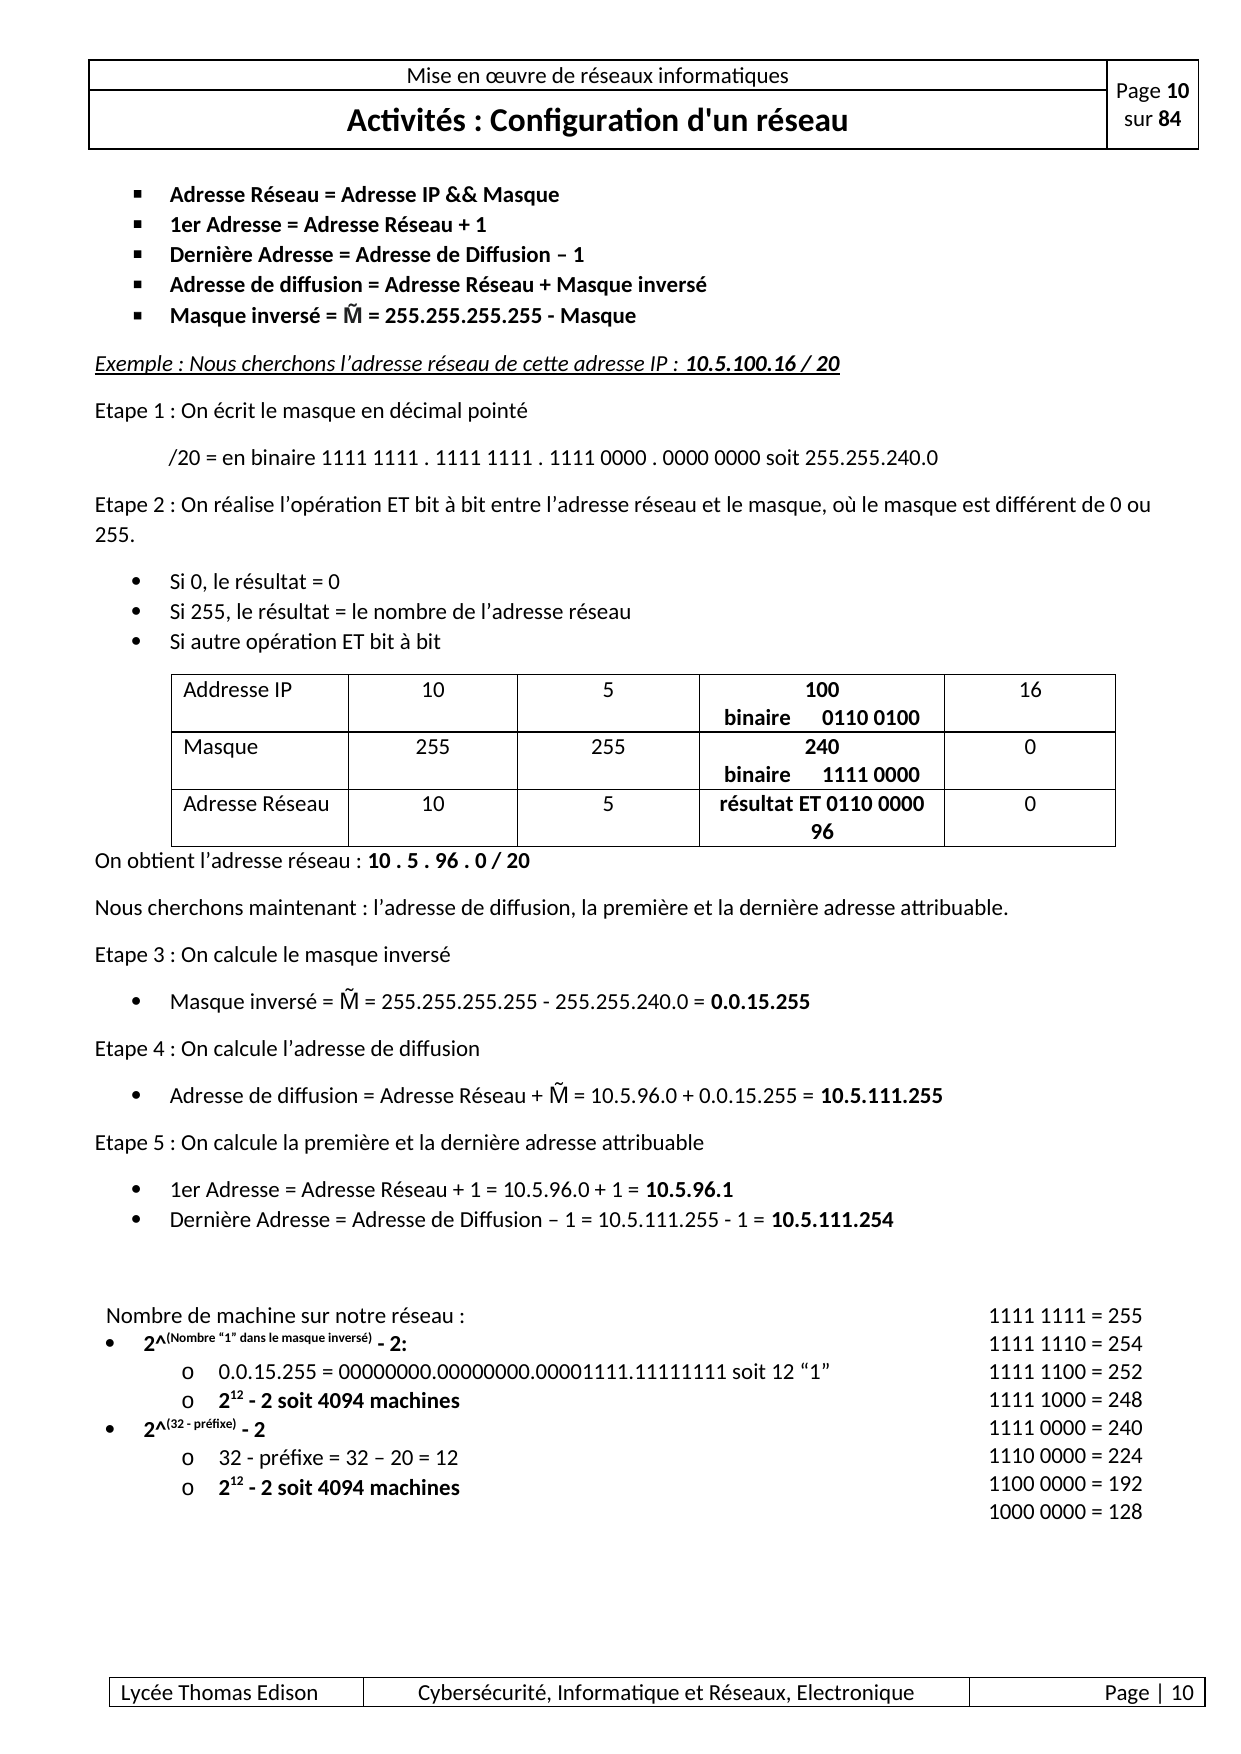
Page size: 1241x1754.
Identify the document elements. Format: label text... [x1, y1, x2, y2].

list Masque inversé = M̃ = 255.255.255.255 - Masque [132, 301, 1193, 330]
table_cell 255 [518, 733, 699, 788]
table_cell 10 [349, 790, 517, 846]
list Dernière Adresse = Adresse de Diffusion – 1 [132, 240, 1193, 268]
list Adresse Réseau = Adresse IP && Masque [132, 180, 1193, 208]
list Adresse de diffusion = Adresse Réseau + M̃ = 10.5.96.0 + 0.0.15.255 = 10.5.111.255 [132, 1081, 1193, 1109]
table_header Nombre de machine sur notre réseau : 2^(Nombre “1” dans le masque inversé) - 2: 0.0.15.255 = 00000000.00000000.00001111.11111111 soit 12 “1” 212 - 2 soit 4094 machines 2^(32 - préfixe) - 2 32 - préfixe = 32 – 20 = 12 212 - 2 soit 4094 machines [95, 1301, 946, 1530]
table_header Addresse IP [172, 675, 348, 731]
list 1er Adresse = Adresse Réseau + 1 = 10.5.96.0 + 1 = 10.5.96.1 [132, 1175, 1193, 1203]
table_cell 0 [945, 790, 1115, 846]
table_header 10 [349, 675, 517, 731]
list Dernière Adresse = Adresse de Diffusion – 1 = 10.5.111.255 - 1 = 10.5.111.254 [132, 1205, 1193, 1233]
table_header 100 binaire 0110 0100 [700, 675, 944, 731]
table_cell 0 [945, 733, 1115, 788]
text Etape 3 : On calcule le masque inversé [94, 940, 1193, 968]
table_cell résultat ET 0110 0000 96 [700, 790, 944, 846]
list Si autre opération ET bit à bit [132, 627, 1193, 655]
text Nous cherchons maintenant : l’adresse de diffusion, la première et la dernière adresse attribuable. [94, 893, 1193, 921]
table_header 1111 1111 = 255 1111 1110 = 254 1111 1100 = 252 1111 1000 = 248 1111 0000 = 240 1110 0000 = 224 1100 0000 = 192 1000 0000 = 128 [946, 1301, 1154, 1530]
table_cell Masque [172, 733, 348, 788]
table_cell 5 [518, 790, 699, 846]
text Etape 2 : On réalise l’opération ET bit à bit entre l’adresse réseau et le masque, où le masque est différent de 0 ou 255. [94, 490, 1193, 548]
text On obtient l’adresse réseau : 10 . 5 . 96 . 0 / 20 [94, 847, 1193, 874]
text /20 = en binaire 1111 1111 . 1111 1111 . 1111 0000 . 0000 0000 soit 255.255.240.0 [168, 443, 1193, 471]
table_cell Adresse Réseau [172, 790, 348, 846]
list Adresse de diffusion = Adresse Réseau + Masque inversé [132, 270, 1193, 298]
text Etape 1 : On écrit le masque en décimal pointé [94, 396, 1193, 424]
table_header 16 [945, 675, 1115, 731]
table_header 5 [518, 675, 699, 731]
list Si 255, le résultat = le nombre de l’adresse réseau [132, 597, 1193, 625]
list 1er Adresse = Adresse Réseau + 1 [132, 210, 1193, 238]
list Si 0, le résultat = 0 [132, 567, 1193, 595]
text Exemple : Nous cherchons l’adresse réseau de cette adresse IP : 10.5.100.16 / 20 [94, 349, 1193, 377]
table_cell 255 [349, 733, 517, 788]
table_cell 240 binaire 1111 0000 [700, 733, 944, 788]
text Etape 4 : On calcule l’adresse de diffusion [94, 1034, 1193, 1062]
text Etape 5 : On calcule la première et la dernière adresse attribuable [94, 1128, 1193, 1156]
list Masque inversé = M̃ = 255.255.255.255 - 255.255.240.0 = 0.0.15.255 [132, 987, 1193, 1015]
